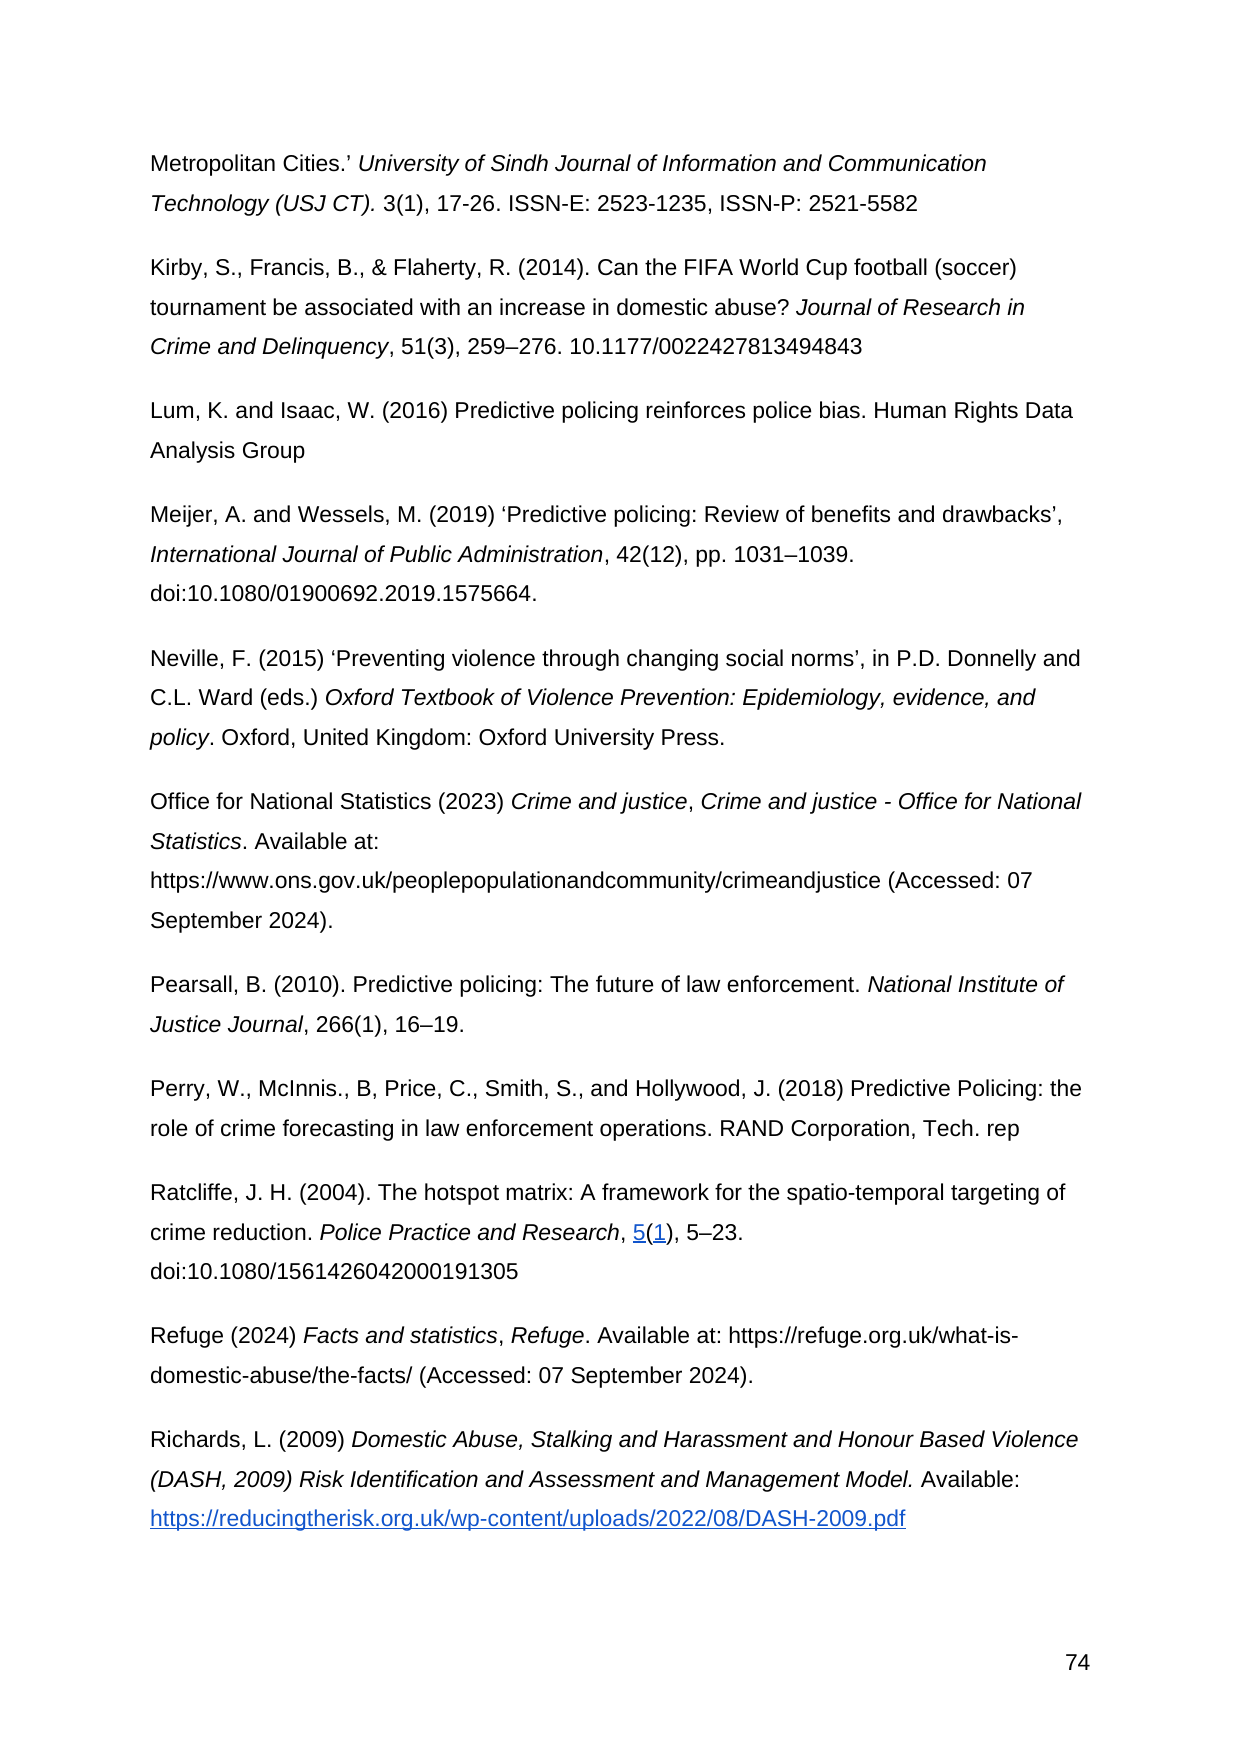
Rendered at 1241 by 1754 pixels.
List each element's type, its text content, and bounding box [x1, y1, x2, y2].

text Refuge (2024) Facts and statistics, Refuge. Available at: https://refuge.org.uk/what-is-domestic-abuse/the-facts/ (Accessed: 07 September 2024). [150, 1322, 1090, 1388]
text Lum, K. and Isaac, W. (2016) Predictive policing reinforces police bias. Human Rights Data Analysis Group [150, 397, 1090, 463]
text Kirby, S., Francis, B., & Flaherty, R. (2014). Can the FIFA World Cup football (soccer) tournament be associated with an increase in domestic abuse? Journal of Research in Crime and Delinquency, 51(3), 259–276. 10.1177/0022427813494843 [150, 254, 1090, 359]
text Ratcliffe, J. H. (2004). The hotspot matrix: A framework for the spatio‐temporal targeting of crime reduction. Police Practice and Research, 5(1), 5–23. doi:10.1080/1561426042000191305 [150, 1179, 1090, 1284]
text Perry, W., McInnis., B, Price, C., Smith, S., and Hollywood, J. (2018) Predictive Policing: the role of crime forecasting in law enforcement operations. RAND Corporation, Tech. rep [150, 1075, 1090, 1141]
text Pearsall, B. (2010). Predictive policing: The future of law enforcement. National Institute of Justice Journal, 266(1), 16–19. [150, 971, 1090, 1037]
text Meijer, A. and Wessels, M. (2019) ‘Predictive policing: Review of benefits and drawbacks’, International Journal of Public Administration, 42(12), pp. 1031–1039. doi:10.1080/01900692.2019.1575664. [150, 501, 1090, 607]
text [150, 150, 1090, 216]
text Richards, L. (2009) Domestic Abuse, Stalking and Harassment and Honour Based Violence (DASH, 2009) Risk Identification and Assessment and Management Model. Available: https://reducingtherisk.org.uk/wp-content/uploads/2022/08/DASH-2009.pdf [150, 1426, 1090, 1532]
text Neville, F. (2015) ‘Preventing violence through changing social norms’, in P.D. Donnelly and C.L. Ward (eds.) Oxford Textbook of Violence Prevention: Epidemiology, evidence, and policy. Oxford, United Kingdom: Oxford University Press. [150, 645, 1090, 750]
text Office for National Statistics (2023) Crime and justice, Crime and justice - Office for National Statistics. Available at: https://www.ons.gov.uk/peoplepopulationandcommunity/crimeandjustice (Accessed: 07 September 2024). [150, 788, 1090, 933]
